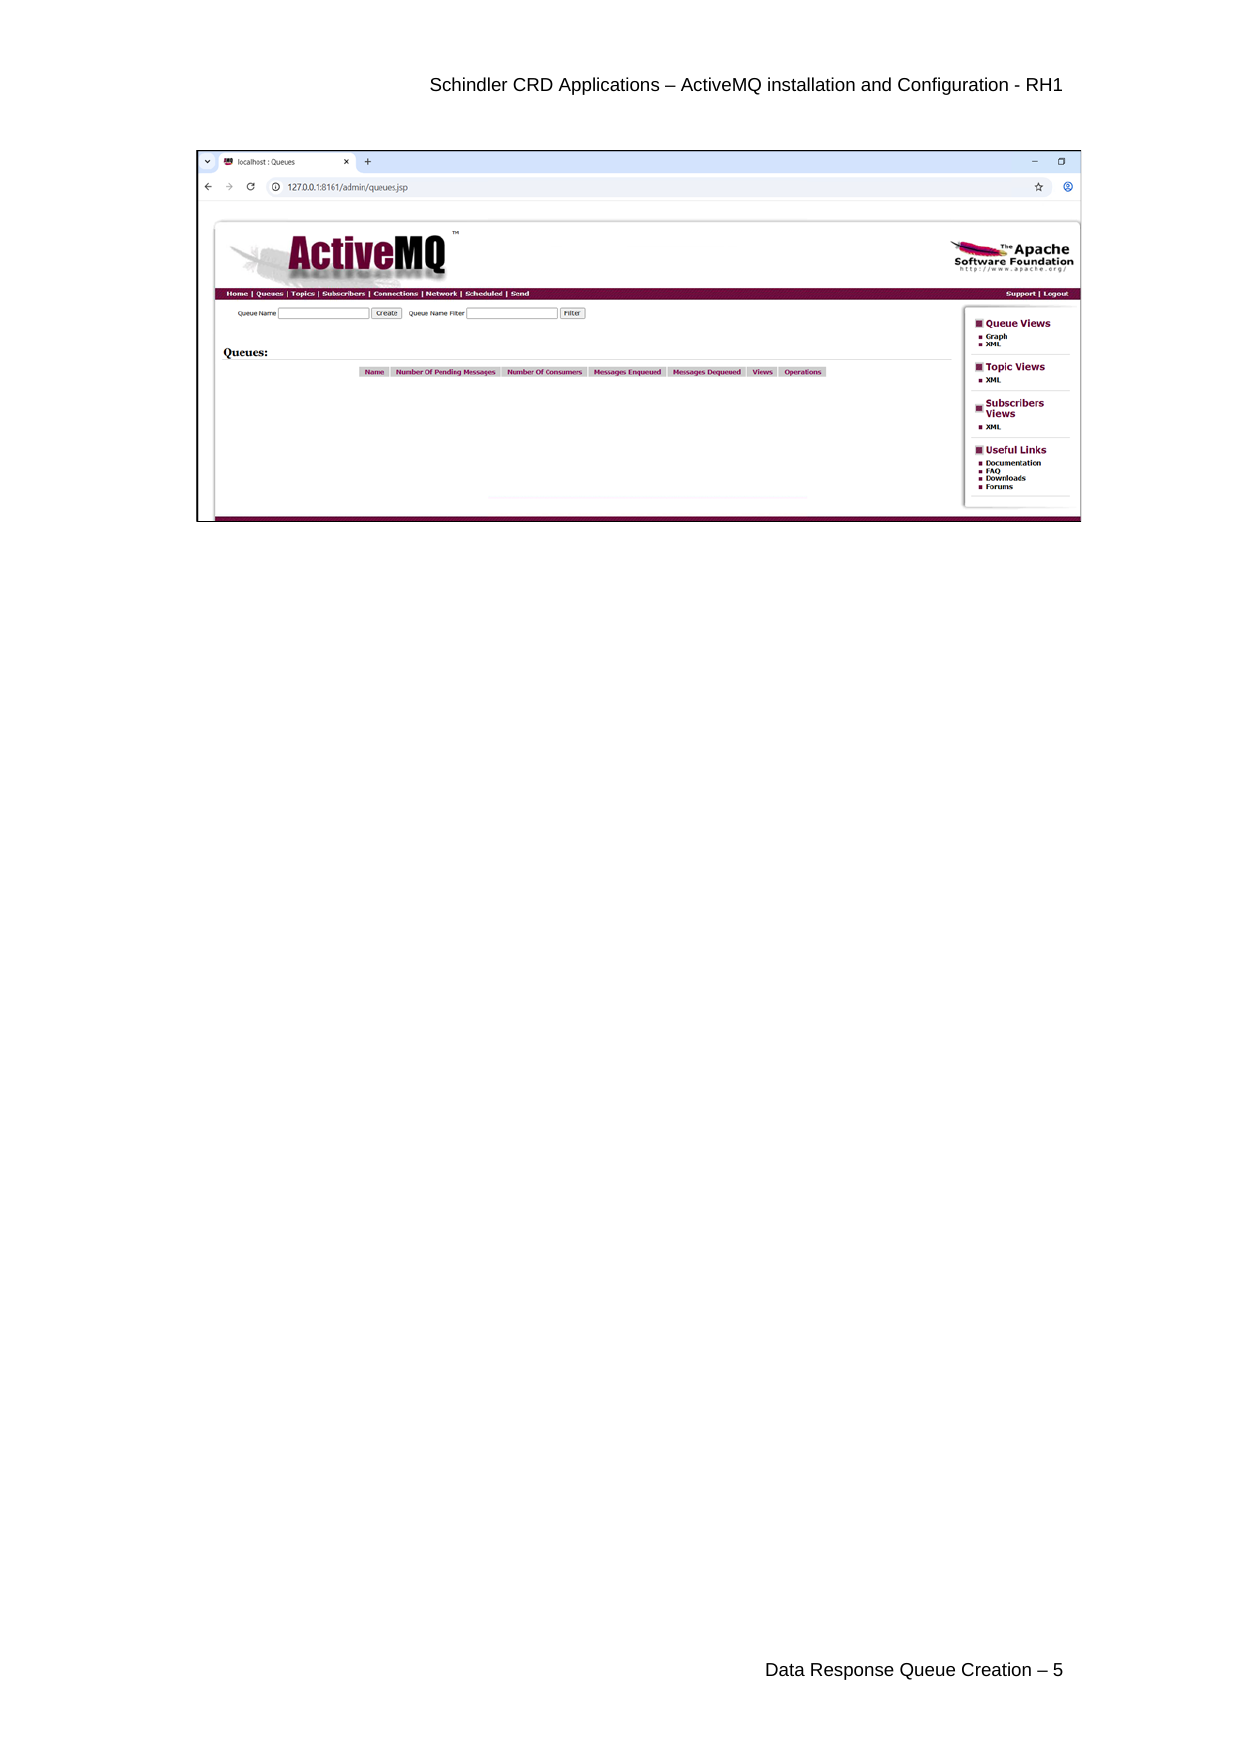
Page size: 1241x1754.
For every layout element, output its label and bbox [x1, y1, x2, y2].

picture [196, 150, 1082, 522]
